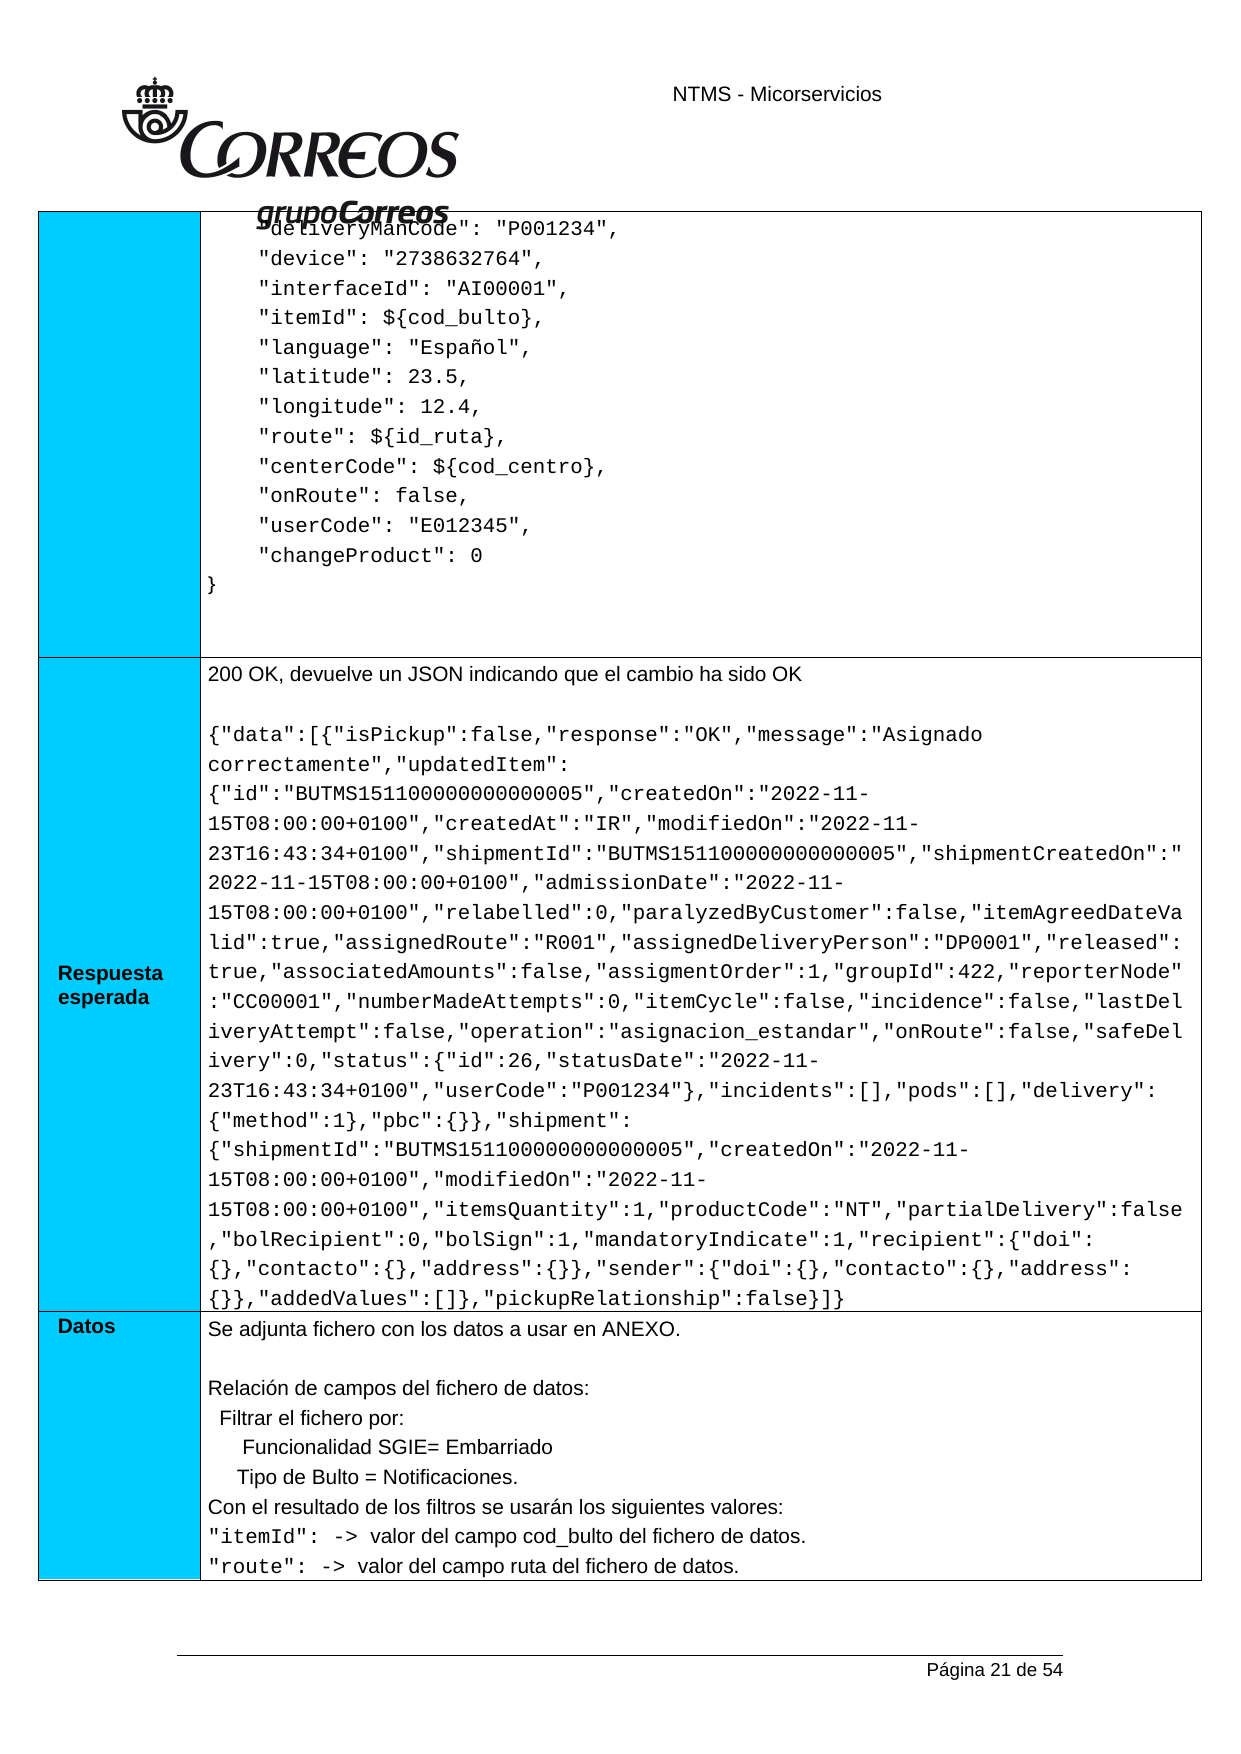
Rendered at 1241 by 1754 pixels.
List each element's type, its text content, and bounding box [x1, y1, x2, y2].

table_cell 200 OK, devuelve un JSON indicando que el cambio ha sido OK {"data":[{"isPickup":false,"response":"OK","message":"Asignado correctamente","updatedItem":{"id":"BUTMS151100000000000005","createdOn":"2022-11-15T08:00:00+0100","createdAt":"IR","modifiedOn":"2022-11-23T16:43:34+0100","shipmentId":"BUTMS151100000000000005","shipmentCreatedOn":"2022-11-15T08:00:00+0100","admissionDate":"2022-11-15T08:00:00+0100","relabelled":0,"paralyzedByCustomer":false,"itemAgreedDateValid":true,"assignedRoute":"R001","assignedDeliveryPerson":"DP0001","released":true,"associatedAmounts":false,"assigmentOrder":1,"groupId":422,"reporterNode":"CC00001","numberMadeAttempts":0,"itemCycle":false,"incidence":false,"lastDeliveryAttempt":false,"operation":"asignacion_estandar","onRoute":false,"safeDelivery":0,"status":{"id":26,"statusDate":"2022-11-23T16:43:34+0100","userCode":"P001234"},"incidents":[],"pods":[],"delivery":{"method":1},"pbc":{}},"shipment":{"shipmentId":"BUTMS151100000000000005","createdOn":"2022-11-15T08:00:00+0100","modifiedOn":"2022-11-15T08:00:00+0100","itemsQuantity":1,"productCode":"NT","partialDelivery":false,"bolRecipient":0,"bolSign":1,"mandatoryIndicate":1,"recipient":{"doi":{},"contacto":{},"address":{}},"sender":{"doi":{},"contacto":{},"address":{}},"addedValues":[]},"pickupRelationship":false}]} [201, 658, 1201, 1311]
table_cell Datos [39, 1312, 200, 1579]
table_cell Pasos: [39, 212, 200, 657]
picture [113, 73, 468, 211]
table_cell Respuesta esperada [39, 658, 200, 1311]
